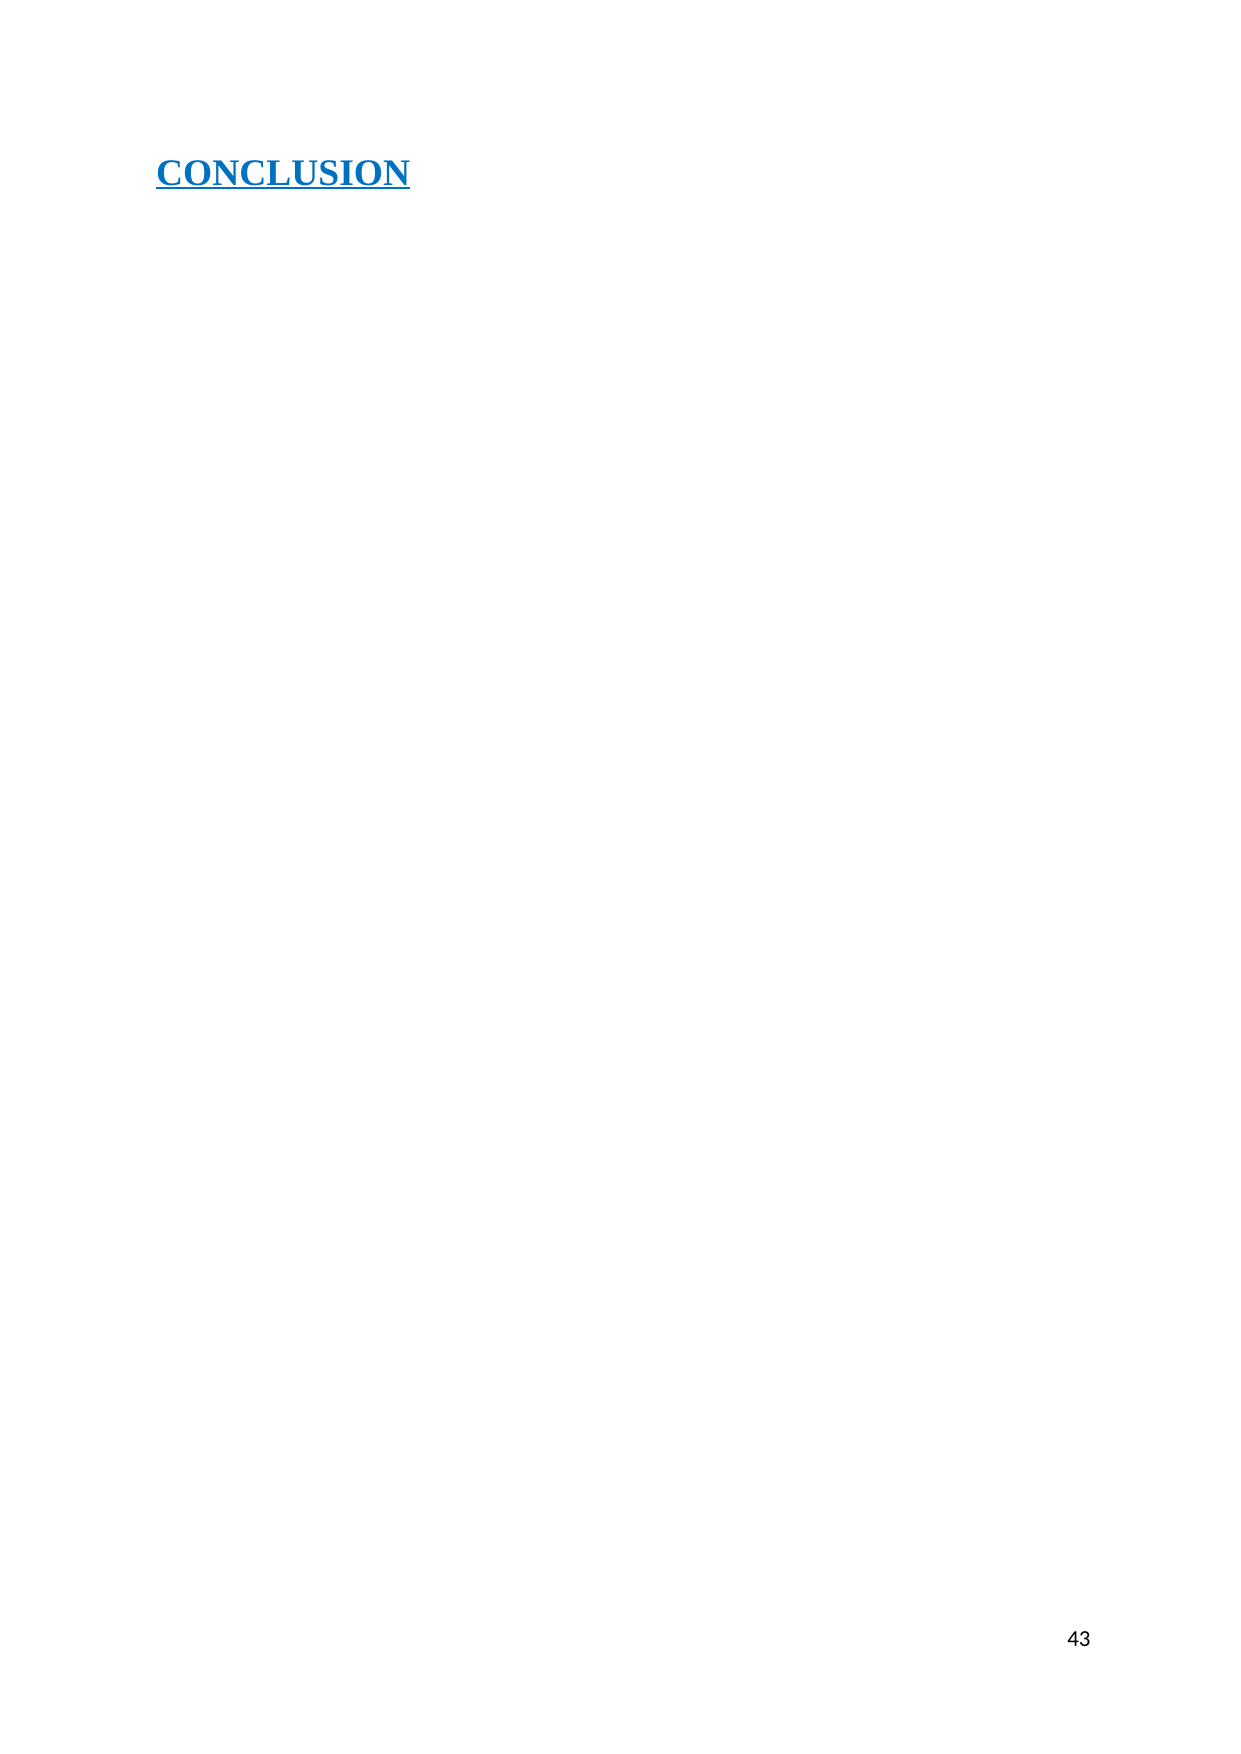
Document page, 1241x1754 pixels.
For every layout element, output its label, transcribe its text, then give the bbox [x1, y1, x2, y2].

text CONCLUSION [150, 150, 1090, 193]
